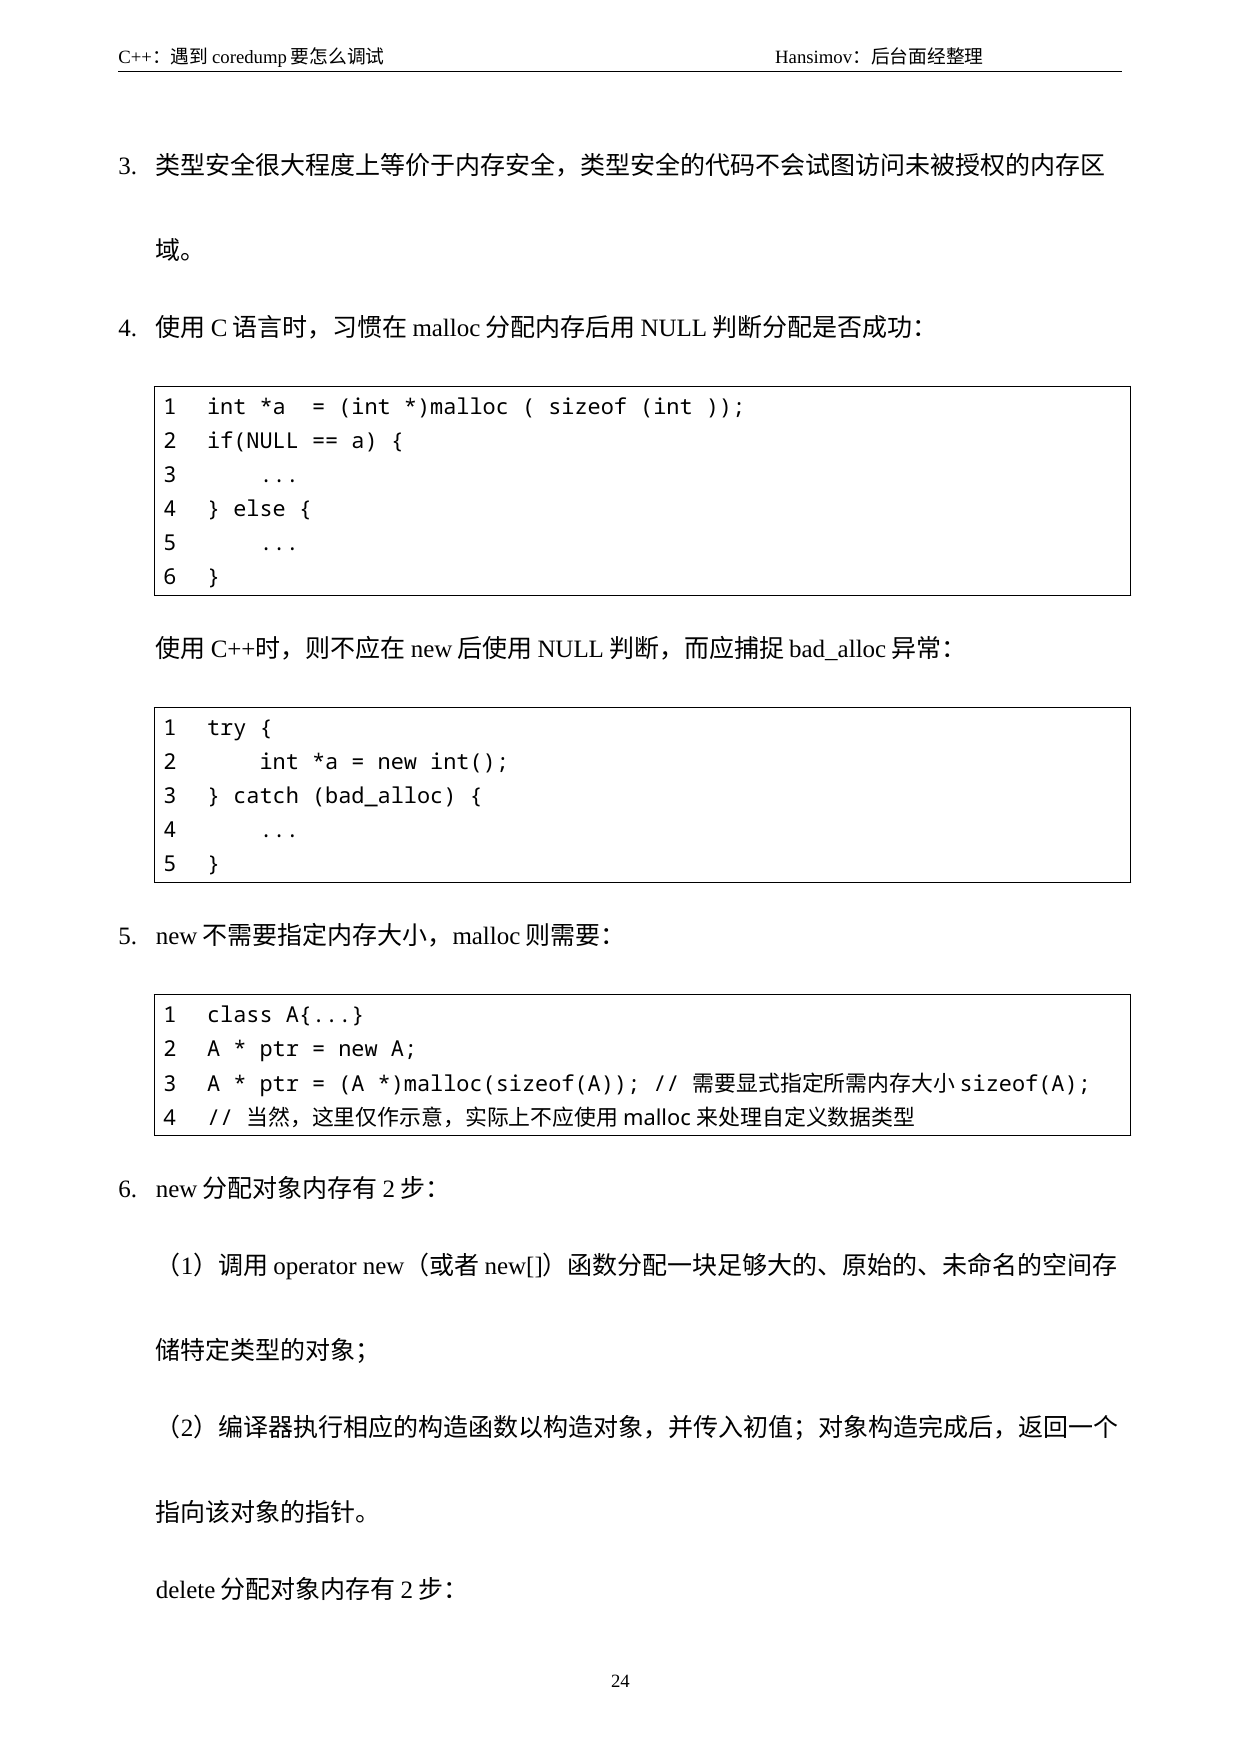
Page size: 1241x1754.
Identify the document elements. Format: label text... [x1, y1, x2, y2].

list 使用C++时，则不应在new后使用NULL判断，而应捕捉bad_alloc异常： [156, 613, 1122, 681]
list 类型安全很大程度上等价于内存安全，类型安全的代码不会试图访问未被授权的内存区域。 [118, 130, 1122, 283]
text ... [155, 522, 1130, 556]
list A * ptr = (A *)malloc(sizeof(A)); // 需要显式指定所需内存大小sizeof(A); [155, 1062, 1130, 1096]
text ... [155, 808, 1130, 842]
list 使用C语言时，习惯在malloc分配内存后用NULL判断分配是否成功： [118, 292, 1122, 360]
list （2）编译器执行相应的构造函数以构造对象，并传入初值；对象构造完成后，返回一个指向该对象的指针。 [156, 1392, 1122, 1544]
list delete分配对象内存有2步： [156, 1553, 1122, 1621]
list new分配对象内存有2步： [118, 1153, 1122, 1221]
list new不需要指定内存大小，malloc则需要： [118, 900, 1122, 968]
text ... [155, 454, 1130, 488]
list class A{...} [155, 995, 1130, 1028]
text if(NULL == a) { [155, 420, 1130, 454]
text } [155, 556, 1130, 595]
list int *a = (int *)malloc ( sizeof (int )); [155, 387, 1130, 420]
list // 当然，这里仅作示意，实际上不应使用 malloc 来处理自定义数据类型 [155, 1096, 1130, 1135]
text } else { [155, 488, 1130, 522]
list （1）调用operator new（或者new[]）函数分配一块足够大的、原始的、未命名的空间存储特定类型的对象； [156, 1230, 1122, 1382]
list A * ptr = new A; [155, 1028, 1130, 1062]
text int *a = new int(); [155, 741, 1130, 774]
list try { [155, 708, 1130, 741]
text } [155, 842, 1130, 882]
text } catch (bad_alloc) { [155, 774, 1130, 808]
